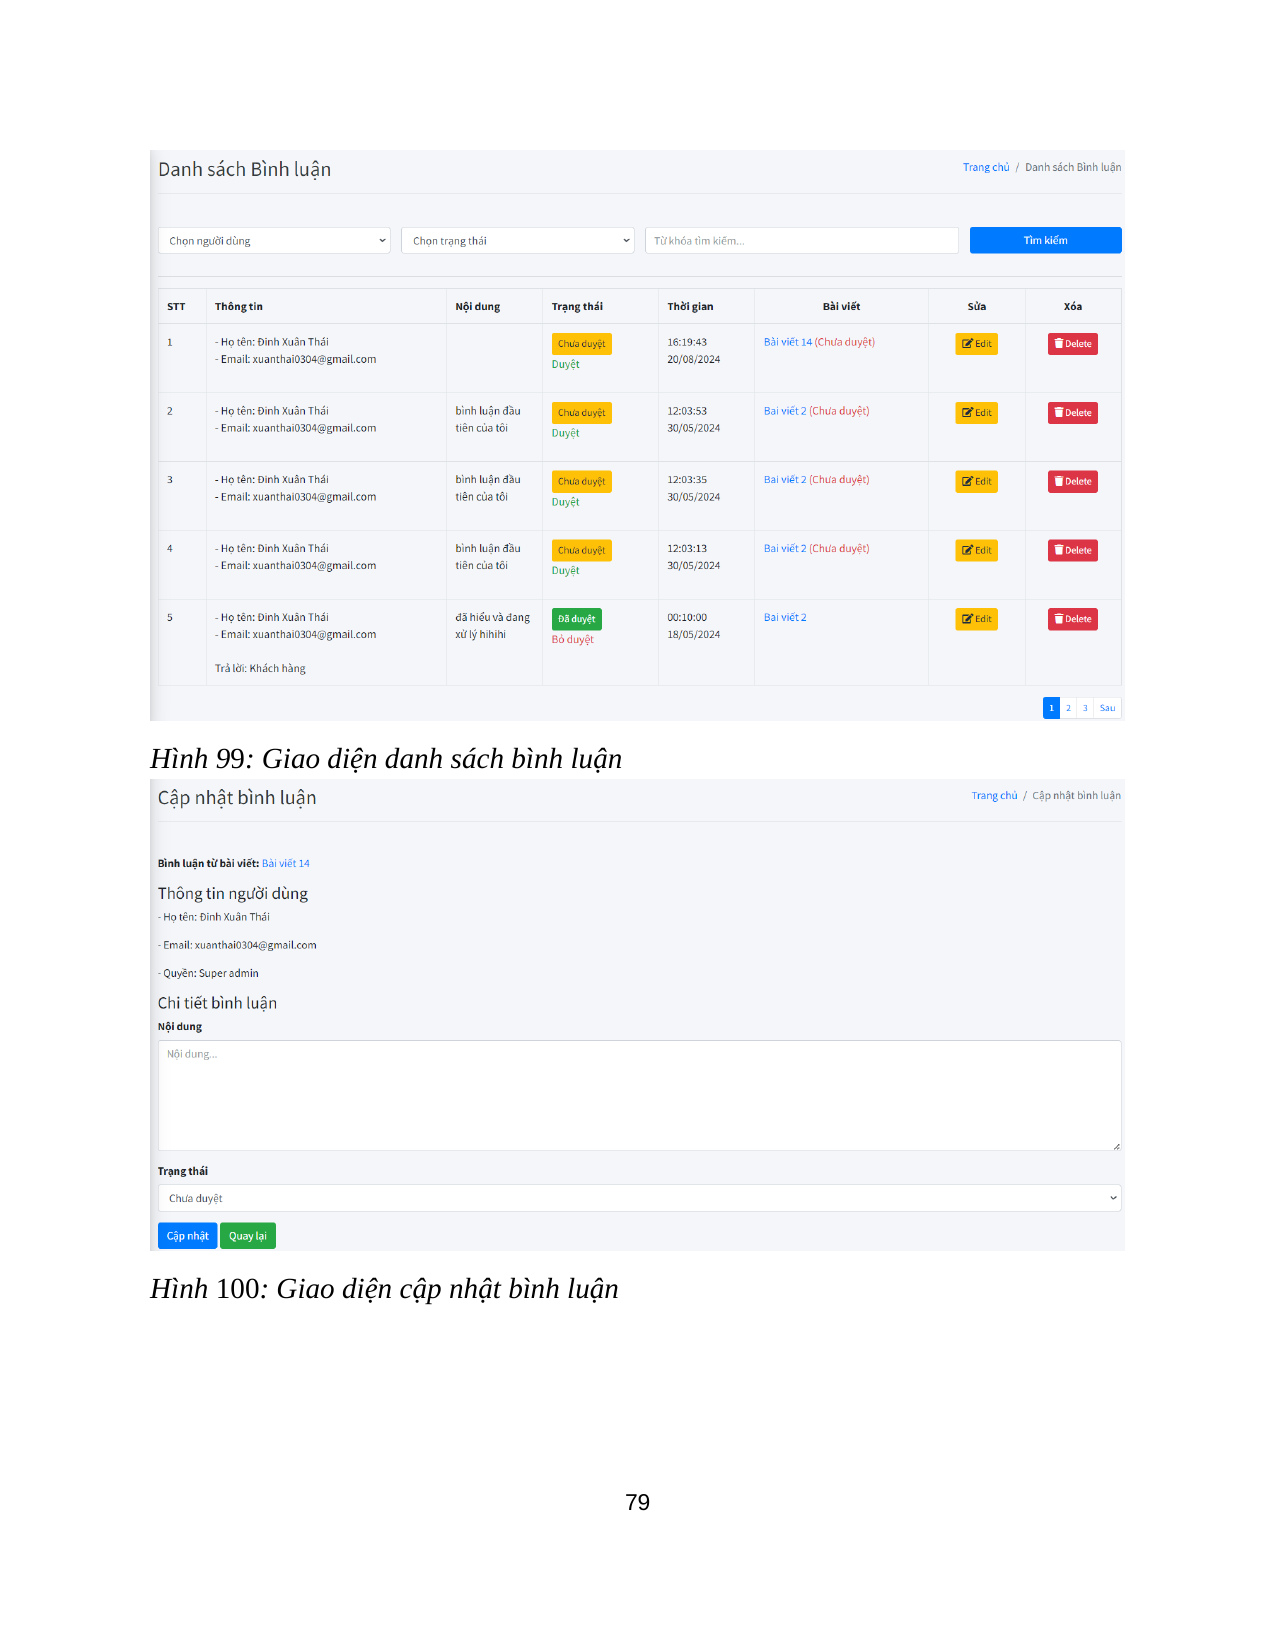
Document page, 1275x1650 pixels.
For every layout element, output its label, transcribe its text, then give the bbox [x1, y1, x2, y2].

picture [150, 779, 1125, 1251]
subtitle Hình 99: Giao diện danh sách bình luận [150, 741, 1125, 775]
picture [150, 150, 1125, 721]
subtitle Hình 100: Giao diện cập nhật bình luận [150, 1271, 1125, 1305]
